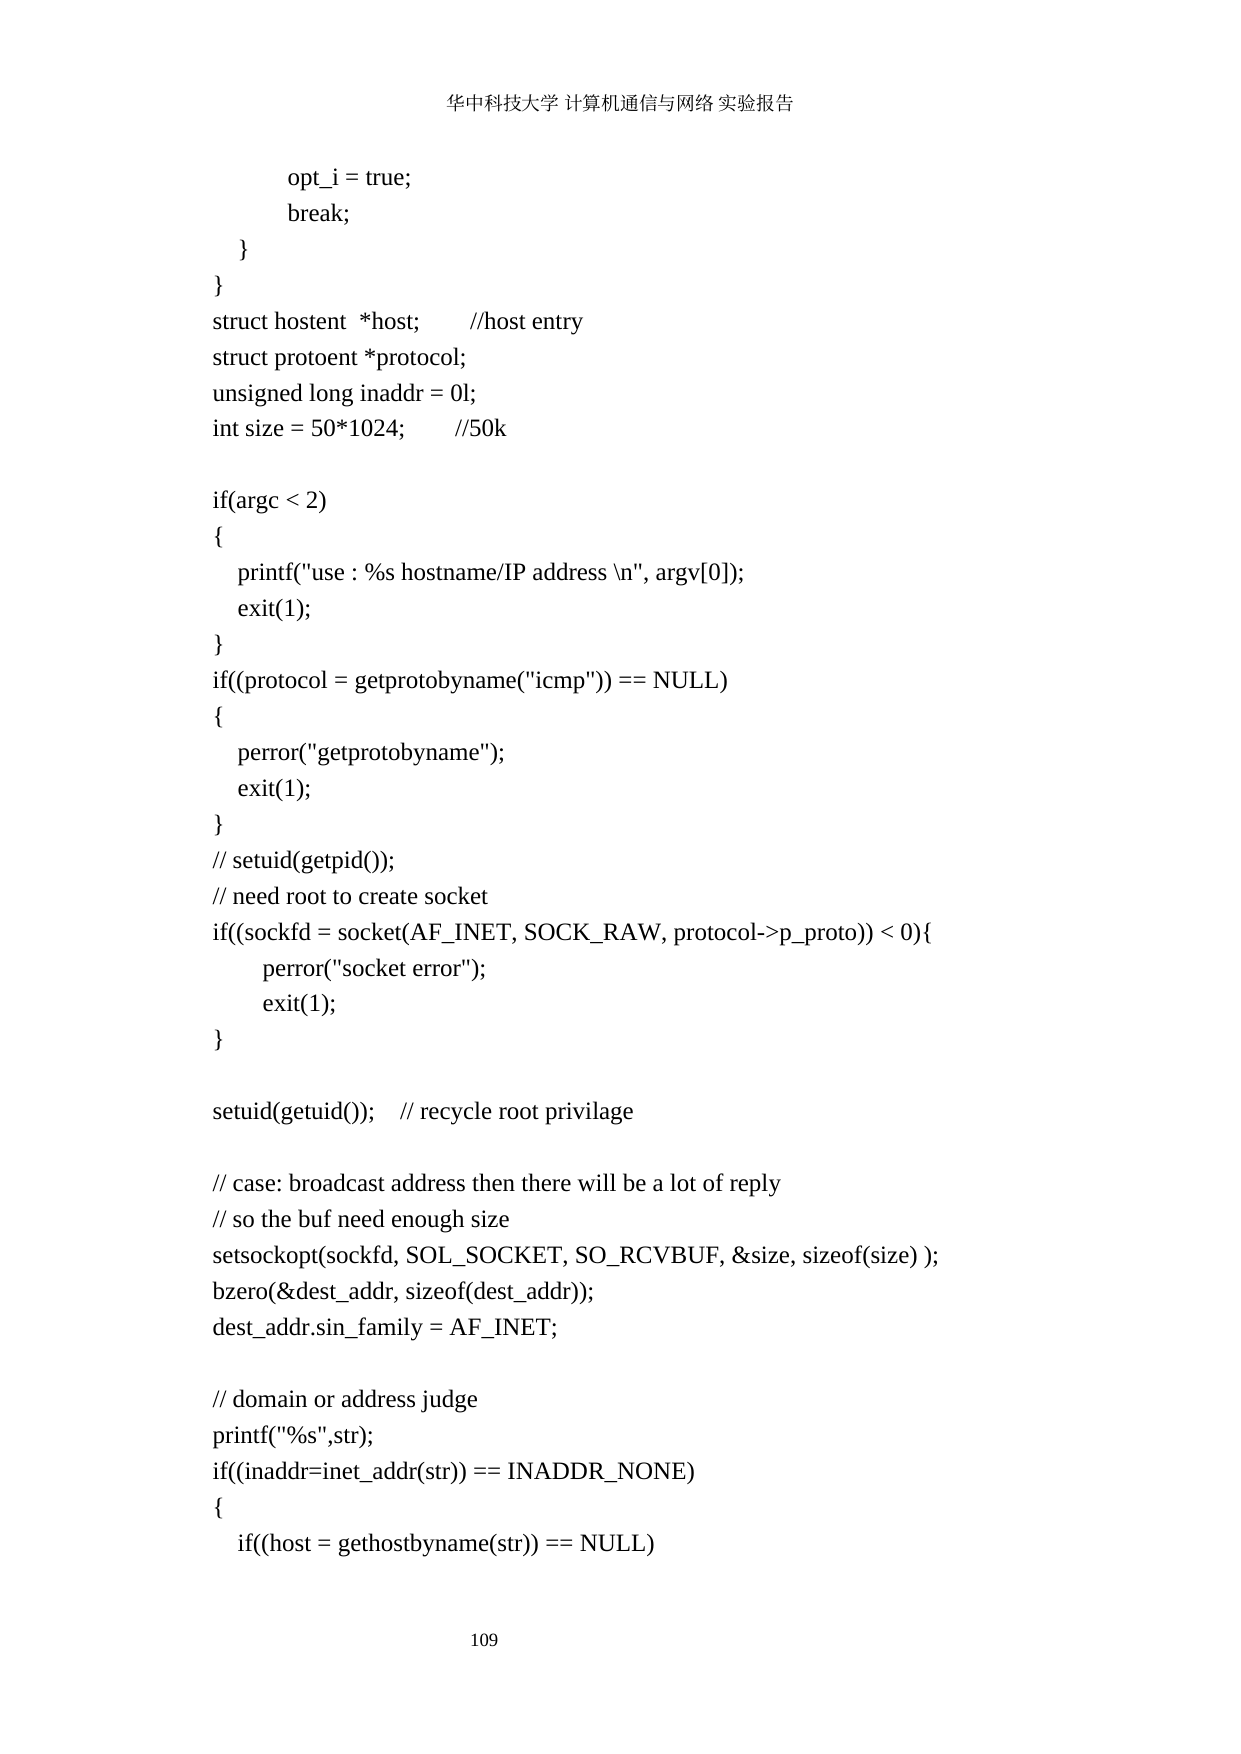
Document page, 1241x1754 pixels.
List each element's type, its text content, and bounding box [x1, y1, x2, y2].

text setsockopt(sockfd, SOL_SOCKET, SO_RCVBUF, &size, sizeof(size) ); [187, 1240, 1053, 1269]
text } [187, 234, 1053, 263]
text } [187, 809, 1053, 838]
text // setuid(getpid()); [187, 845, 1053, 873]
text if((sockfd = socket(AF_INET, SOCK_RAW, protocol->p_proto)) < 0){ [187, 917, 1053, 945]
text exit(1); [187, 593, 1053, 622]
text if(argc < 2) [187, 485, 1053, 514]
text if((protocol = getprotobyname("icmp")) == NULL) [187, 665, 1053, 694]
text { [187, 701, 1053, 730]
text struct hostent *host; //host entry [187, 306, 1053, 334]
text { [187, 1492, 1053, 1520]
text exit(1); [187, 773, 1053, 802]
text opt_i = true; [187, 162, 1053, 191]
text } [187, 270, 1053, 298]
text printf("use : %s hostname/IP address \n", argv[0]); [187, 557, 1053, 586]
text // so the buf need enough size [187, 1204, 1053, 1233]
text int size = 50*1024; //50k [187, 413, 1053, 442]
text // domain or address judge [187, 1384, 1053, 1413]
text dest_addr.sin_family = AF_INET; [187, 1312, 1053, 1341]
text } [187, 1024, 1053, 1053]
text unsigned long inaddr = 0l; [187, 378, 1053, 406]
text bzero(&dest_addr, sizeof(dest_addr)); [187, 1276, 1053, 1305]
text // need root to create socket [187, 881, 1053, 909]
text // case: broadcast address then there will be a lot of reply [187, 1168, 1053, 1197]
text if((host = gethostbyname(str)) == NULL) [187, 1528, 1053, 1556]
text if((inaddr=inet_addr(str)) == INADDR_NONE) [187, 1456, 1053, 1484]
text exit(1); [187, 988, 1053, 1017]
text { [187, 521, 1053, 550]
text perror("getprotobyname"); [187, 737, 1053, 766]
text perror("socket error"); [187, 953, 1053, 981]
text break; [187, 198, 1053, 227]
text struct protoent *protocol; [187, 342, 1053, 370]
text printf("%s",str); [187, 1420, 1053, 1448]
text setuid(getuid()); // recycle root privilage [187, 1096, 1053, 1125]
text } [187, 629, 1053, 658]
